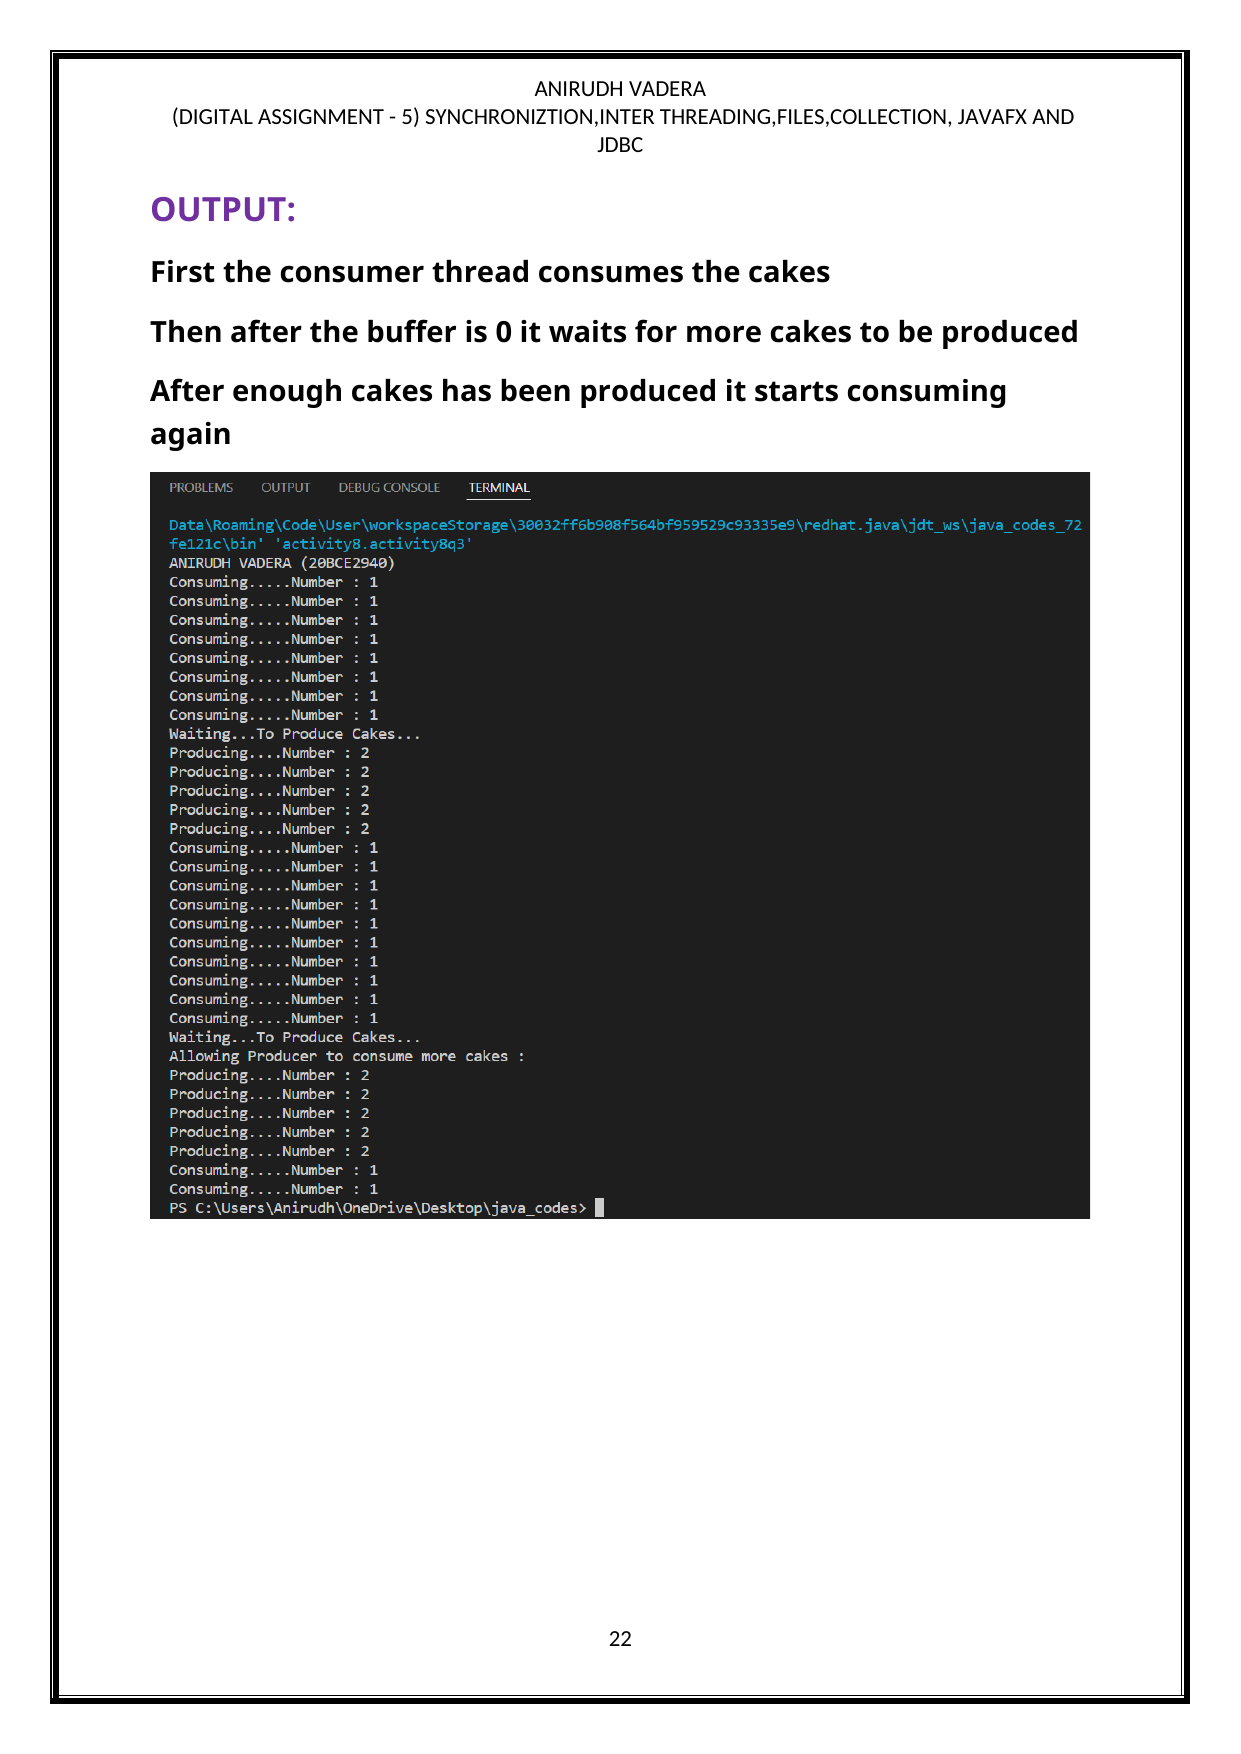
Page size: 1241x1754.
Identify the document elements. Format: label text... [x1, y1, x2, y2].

text Then after the buffer is 0 it waits for more cakes to be produced [150, 311, 1090, 351]
picture [150, 472, 1091, 1219]
text First the consumer thread consumes the cakes [150, 251, 1090, 291]
text After enough cakes has been produced it starts consuming again [150, 370, 1090, 453]
text OUTPUT: [150, 186, 1090, 231]
